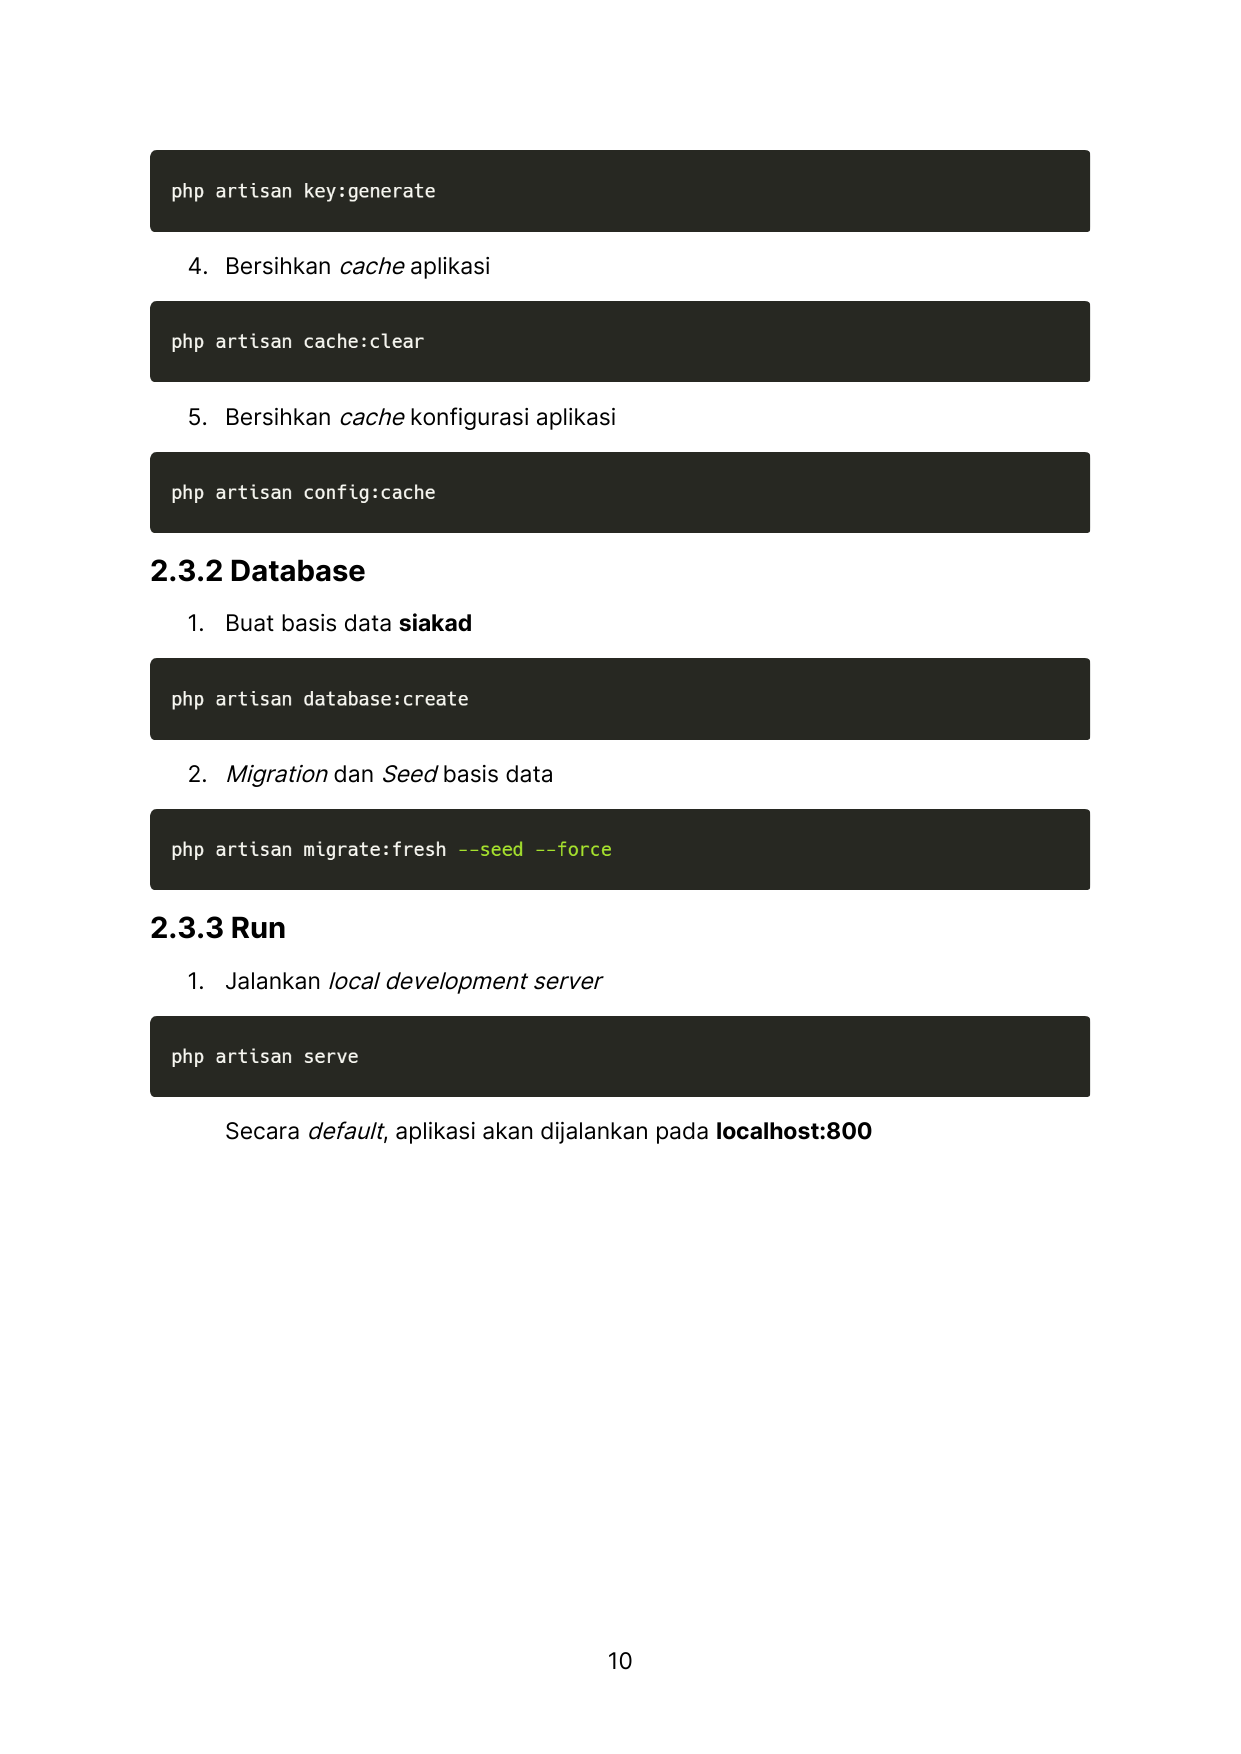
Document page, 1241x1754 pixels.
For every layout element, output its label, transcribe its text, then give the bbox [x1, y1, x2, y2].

list Bersihkan cache konfigurasi aplikasi [187, 403, 1090, 430]
list Buat basis data siakad [187, 609, 1090, 637]
text Secara default, aplikasi akan dijalankan pada localhost:800 [150, 1117, 1090, 1145]
picture [150, 1015, 1091, 1097]
picture [150, 658, 1091, 740]
subtitle 2.3.2 Database [150, 553, 1090, 589]
subtitle 2.3.3 Run [150, 911, 1090, 946]
picture [150, 451, 1091, 533]
picture [150, 808, 1091, 890]
list Jalankan local development server [187, 967, 1090, 994]
list Bersihkan cache aplikasi [187, 252, 1090, 280]
picture [150, 150, 1091, 232]
picture [150, 300, 1091, 382]
list Migration dan Seed basis data [187, 760, 1090, 788]
